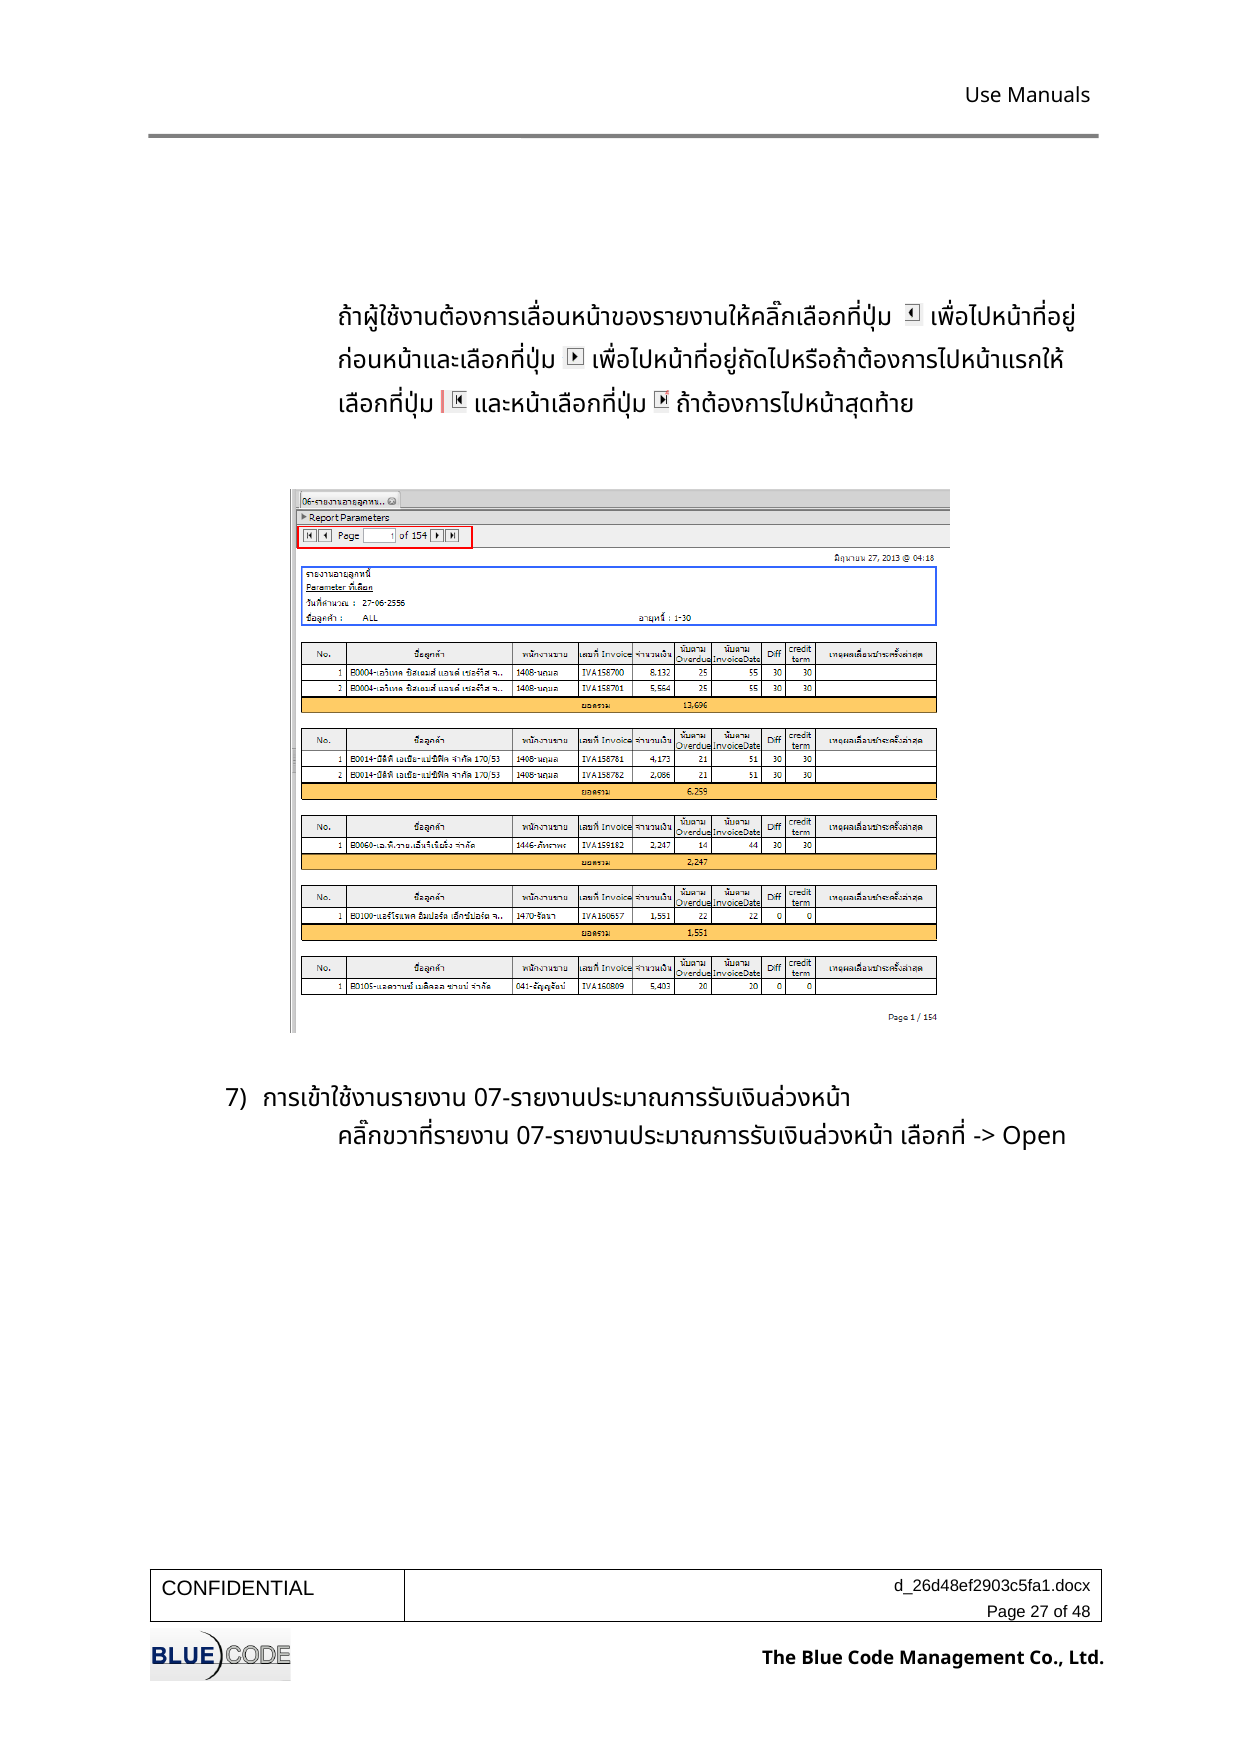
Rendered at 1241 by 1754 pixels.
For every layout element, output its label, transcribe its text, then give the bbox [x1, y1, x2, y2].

picture [653, 390, 670, 413]
picture [440, 390, 467, 413]
subtitle การเข้าใช้งานรายงาน 07-รายงานประมาณการรับเงินล่วงหน้า [225, 1079, 1090, 1117]
picture [290, 489, 950, 1033]
list คลิ๊กขวาที่รายงาน 07-รายงานประมาณการรับเงินล่วงหน้า เลือกที่ -> Open [262, 1117, 1090, 1156]
picture [150, 1628, 291, 1681]
picture [905, 303, 924, 326]
picture [562, 346, 585, 369]
list ถ้าผู้ใช้งานต้องการเลื่อนหน้าของรายงานให้คลิ๊กเลือกที่ปุ่ม เพื่อไปหน้าที่อยู่ก่อนหน้าและเลือกที่ปุ่ม เพื่อไปหน้าที่อยู่ถัดไปหรือถ้าต้องการไปหน้าแรกให้เลือกที่ปุ่ม และหน้าเลือกที่ปุ่ม ถ้าต้องการไปหน้าสุดท้าย [337, 299, 1090, 423]
